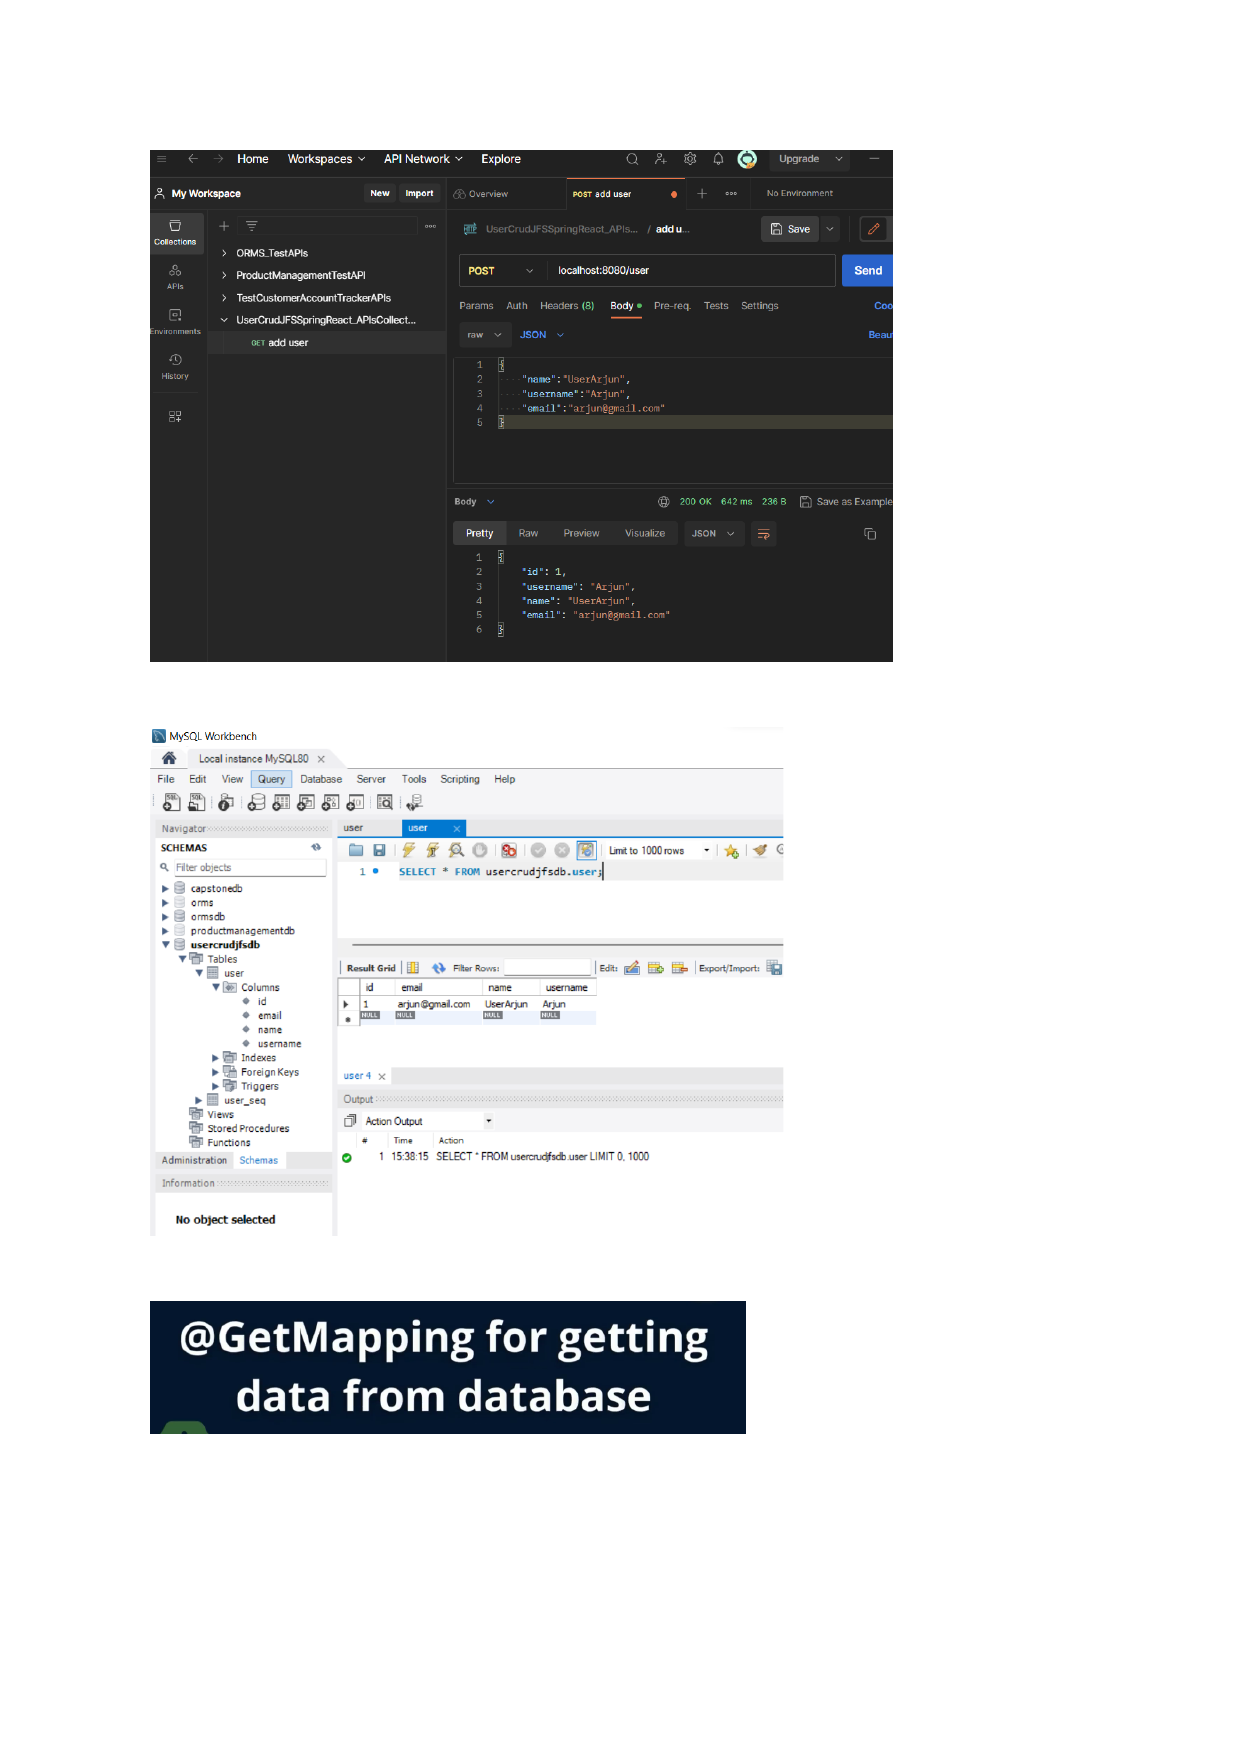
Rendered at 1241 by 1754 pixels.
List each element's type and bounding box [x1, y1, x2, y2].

picture [150, 727, 784, 1236]
picture [150, 1301, 746, 1434]
picture [150, 150, 893, 662]
